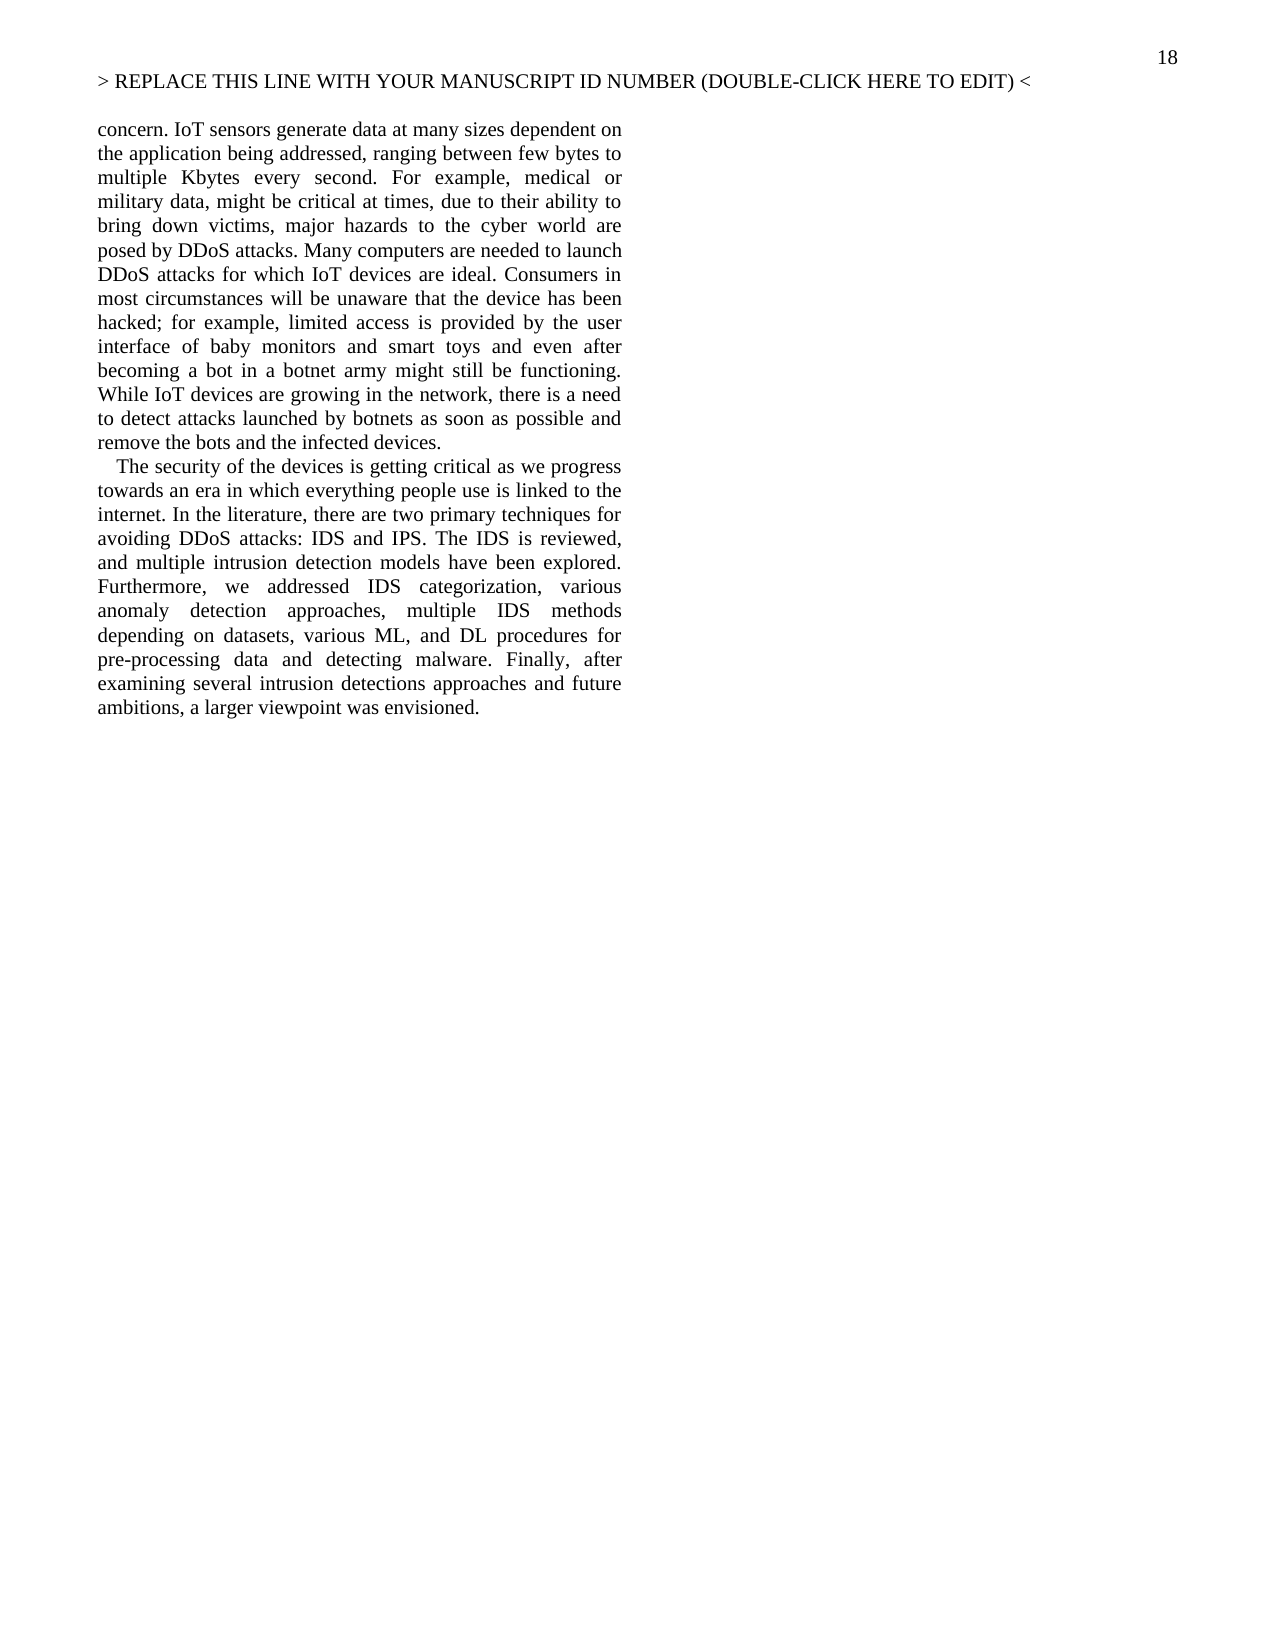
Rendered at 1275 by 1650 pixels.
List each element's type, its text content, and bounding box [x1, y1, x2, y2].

list The security of the devices is getting critical as we progress towards an era in which everything people use is linked to the internet. In the literature, there are two primary techniques for avoiding DDoS attacks: IDS and IPS. The IDS is reviewed, and multiple intrusion detection models have been explored. Furthermore, we addressed IDS categorization, various anomaly detection approaches, multiple IDS methods depending on datasets, various ML, and DL procedures for pre-processing data and detecting malware. Finally, after examining several intrusion detections approaches and future ambitions, a larger viewpoint was envisioned. [97, 454, 622, 719]
